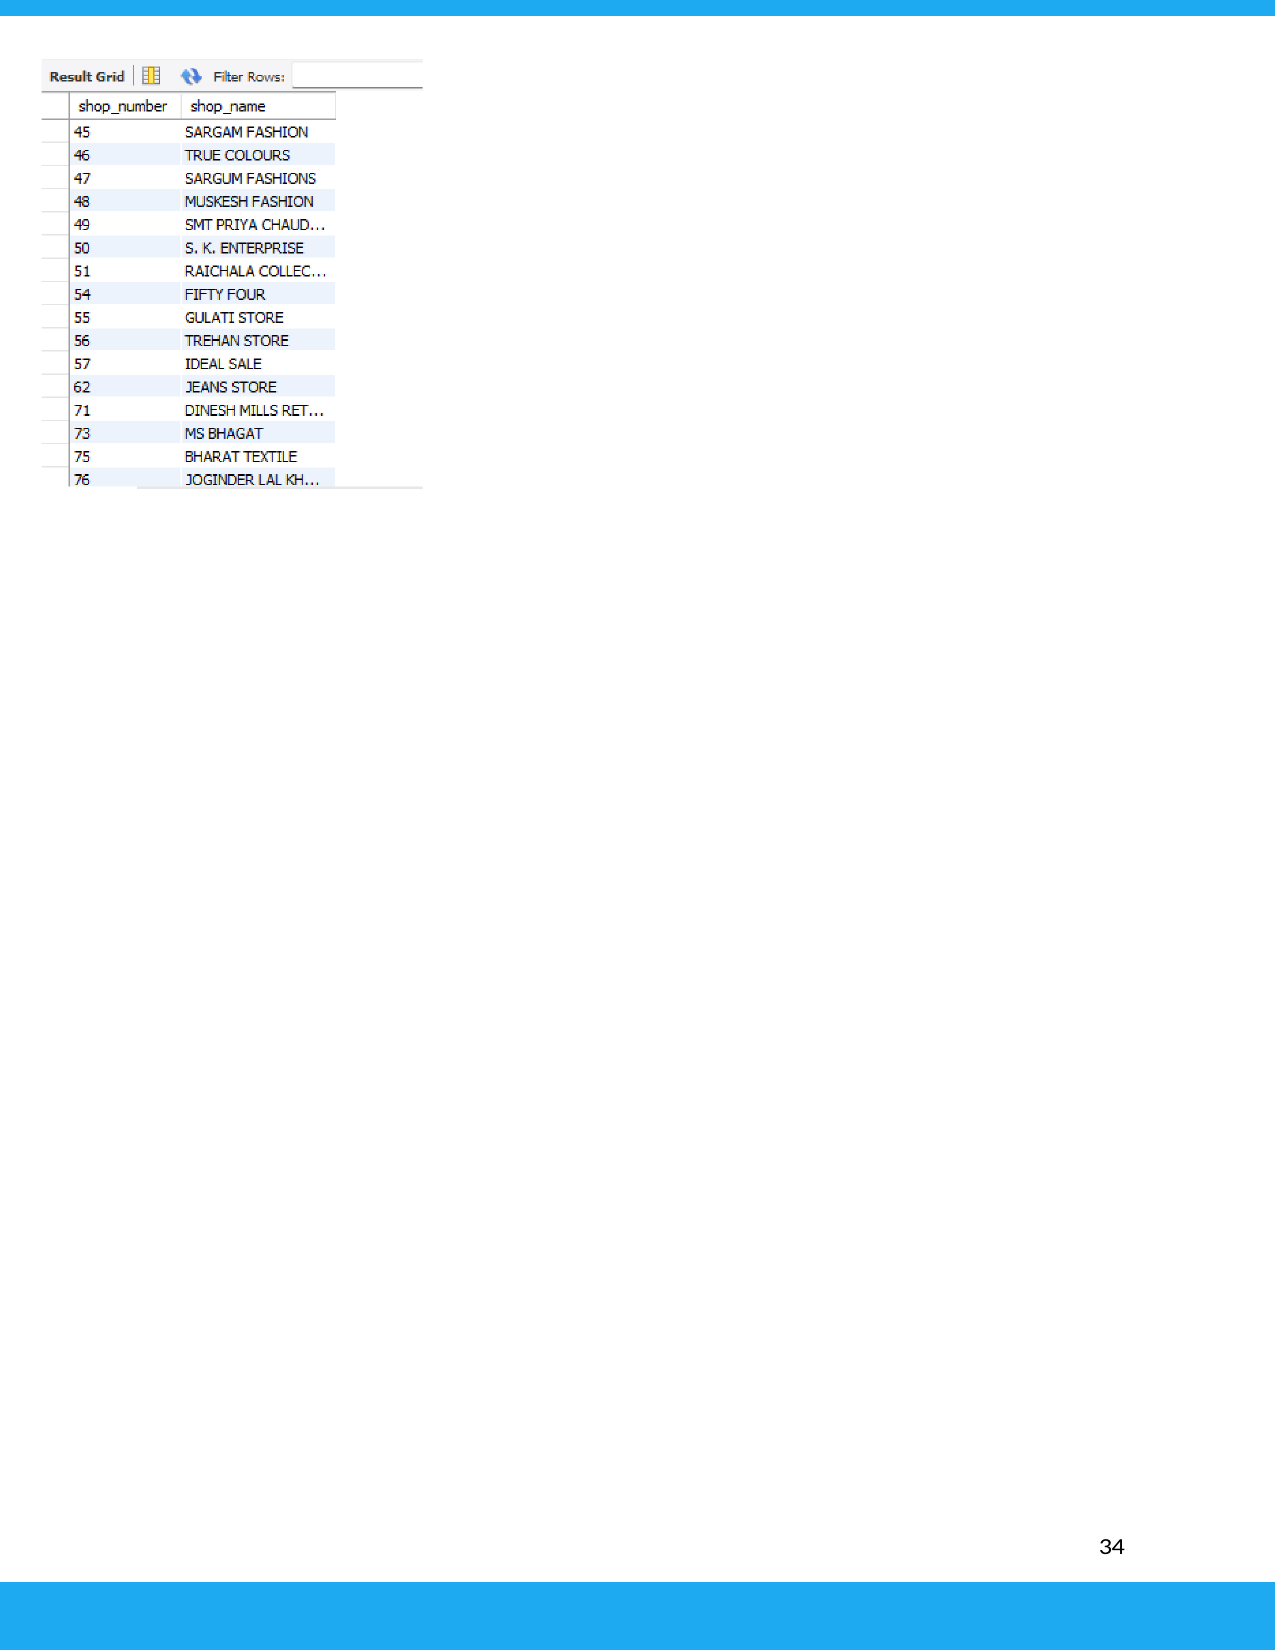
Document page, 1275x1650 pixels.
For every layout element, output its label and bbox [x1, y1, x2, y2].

picture [0, 0, 1275, 16]
picture [41, 59, 423, 489]
picture [0, 1582, 1275, 1650]
